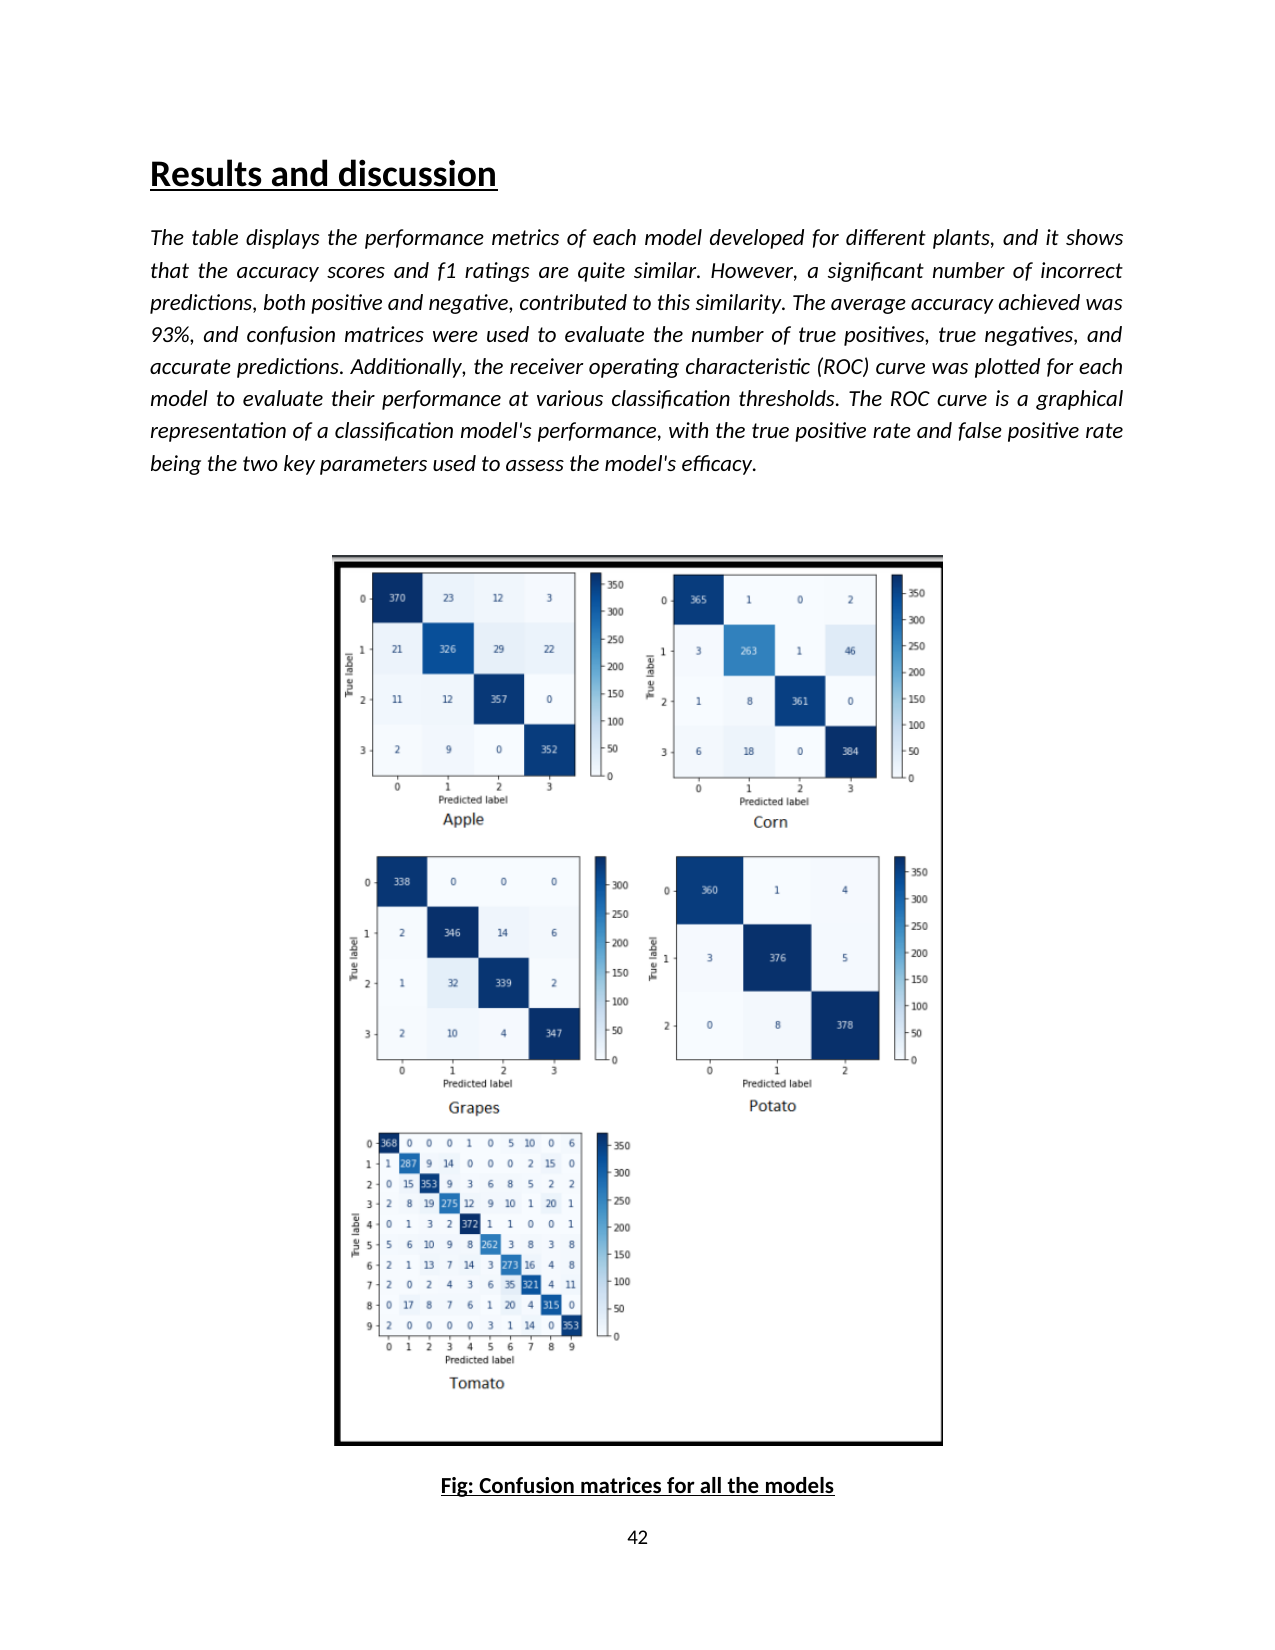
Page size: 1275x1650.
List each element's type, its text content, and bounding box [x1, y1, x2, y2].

text The table displays the performance metrics of each model developed for different plants, and it shows that the accuracy scores and f1 ratings are quite similar. However, a significant number of incorrect predictions, both positive and negative, contributed to this similarity. The average accuracy achieved was 93%, and confusion matrices were used to evaluate the number of true positives, true negatives, and accurate predictions. Additionally, the receiver operating characteristic (ROC) curve was plotted for each model to evaluate their performance at various classification thresholds. The ROC curve is a graphical representation of a classification model's performance, with the true positive rate and false positive rate being the two key parameters used to assess the model's efficacy. [150, 223, 1125, 477]
text Fig: Confusion matrices for all the models [150, 1471, 1125, 1499]
picture [332, 555, 943, 1446]
text Results and discussion [150, 150, 1125, 196]
